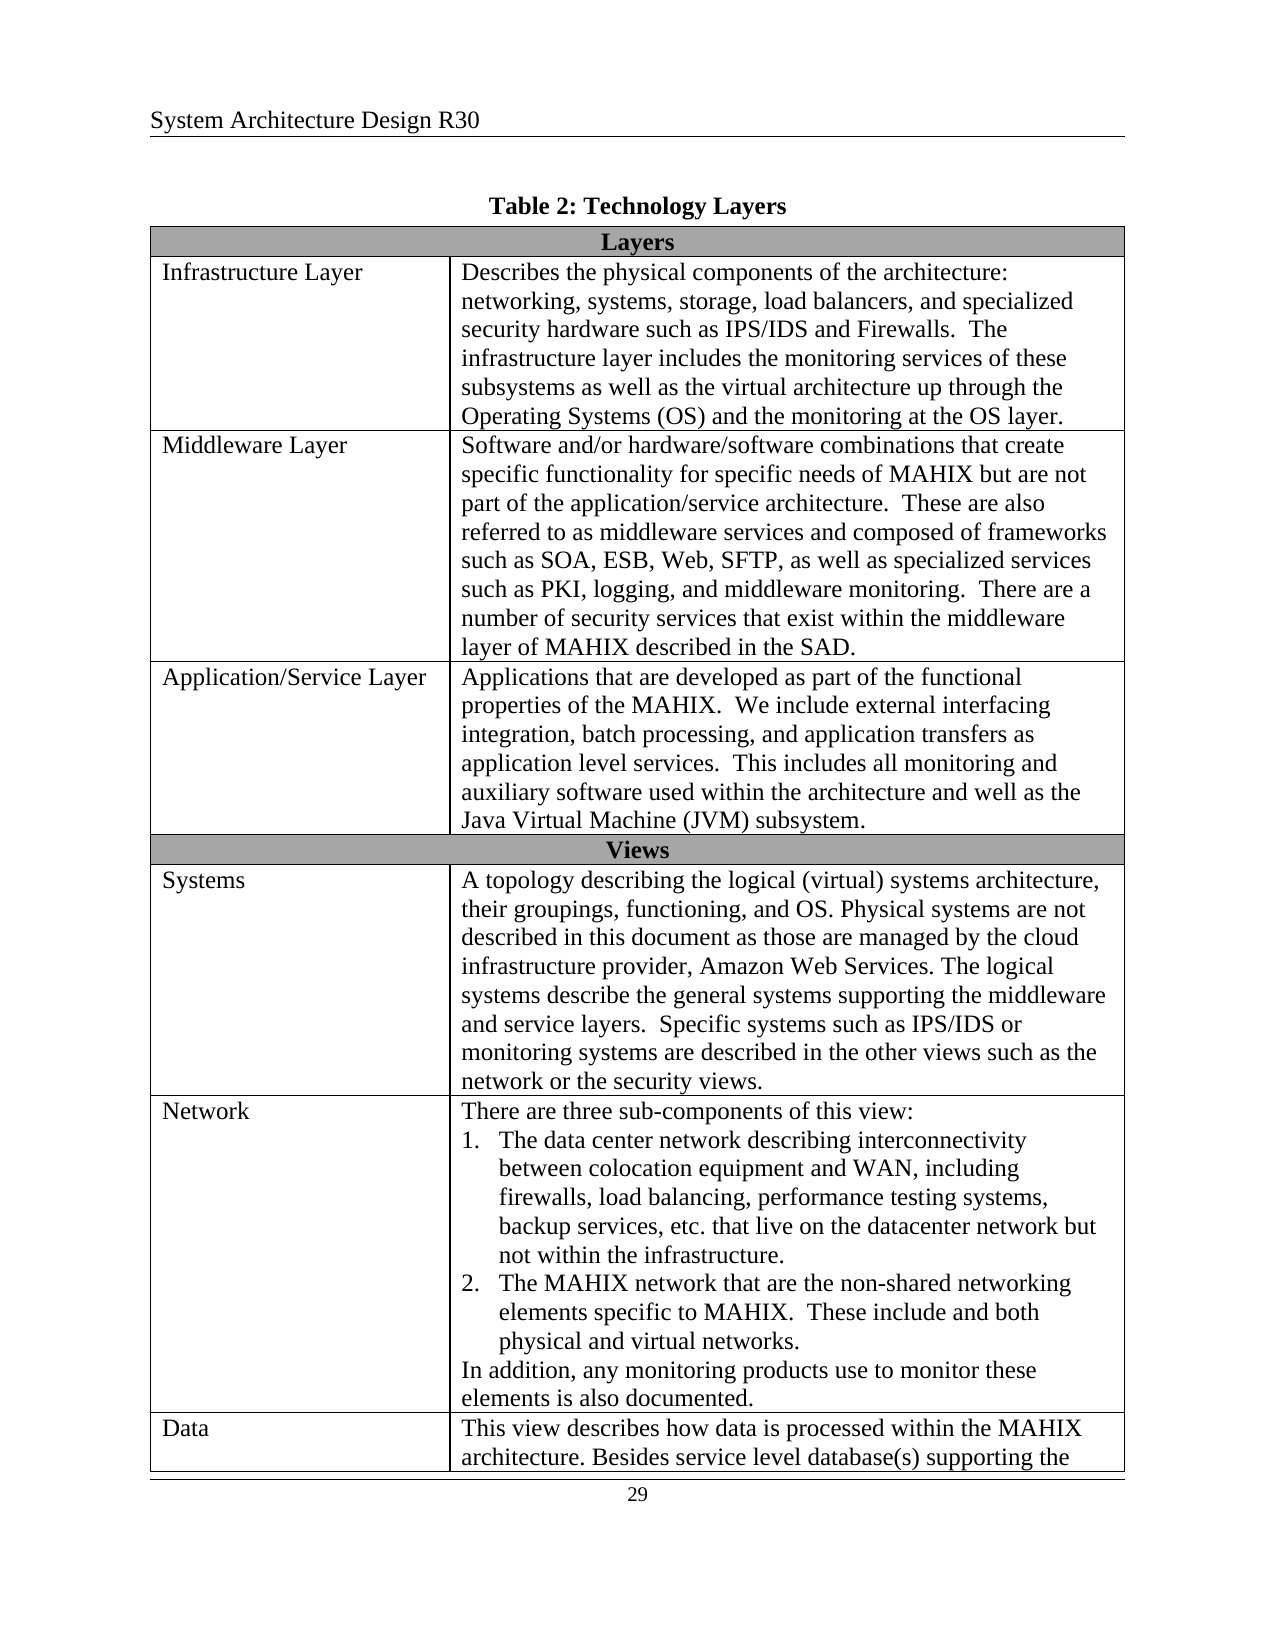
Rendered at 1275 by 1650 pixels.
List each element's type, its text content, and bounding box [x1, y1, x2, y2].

table_cell Systems [151, 865, 449, 1095]
table_cell There are three sub-components of this view: The data center network describing interconnectivity between colocation equipment and WAN, including firewalls, load balancing, performance testing systems, backup services, etc. that live on the datacenter network but not within the infrastructure. The MAHIX network that are the non-shared networking elements specific to MAHIX. These include and both physical and virtual networks. In addition, any monitoring products use to monitor these elements is also documented. [451, 1096, 1124, 1412]
table_cell Infrastructure Layer [151, 257, 449, 429]
table_cell Describes the physical components of the architecture: networking, systems, storage, load balancers, and specialized security hardware such as IPS/IDS and Firewalls. The infrastructure layer includes the monitoring services of these subsystems as well as the virtual architecture up through the Operating Systems (OS) and the monitoring at the OS layer. [451, 257, 1124, 429]
table_header Layers [151, 227, 1124, 256]
table_cell Views [151, 835, 1124, 864]
table_cell A topology describing the logical (virtual) systems architecture, their groupings, functioning, and OS. Physical systems are not described in this document as those are managed by the cloud infrastructure provider, Amazon Web Services. The logical systems describe the general systems supporting the middleware and service layers. Specific systems such as IPS/IDS or monitoring systems are described in the other views such as the network or the security views. [451, 865, 1124, 1095]
table_cell Applications that are developed as part of the functional properties of the MAHIX. We include external interfacing integration, batch processing, and application transfers as application level services. This includes all monitoring and auxiliary software used within the architecture and well as the Java Virtual Machine (JVM) subsystem. [451, 662, 1124, 834]
table_cell Network [151, 1096, 449, 1412]
table_cell Data [151, 1413, 449, 1471]
text Table 2: Technology Layers [150, 191, 1125, 220]
table_cell Software and/or hardware/software combinations that create specific functionality for specific needs of MAHIX but are not part of the application/service architecture. These are also referred to as middleware services and composed of frameworks such as SOA, ESB, Web, SFTP, as well as specialized services such as PKI, logging, and middleware monitoring. There are a number of security services that exist within the middleware layer of MAHIX described in the SAD. [451, 431, 1124, 661]
table_cell Application/Service Layer [151, 662, 449, 834]
table_cell Middleware Layer [151, 431, 449, 661]
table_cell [451, 1413, 1124, 1471]
